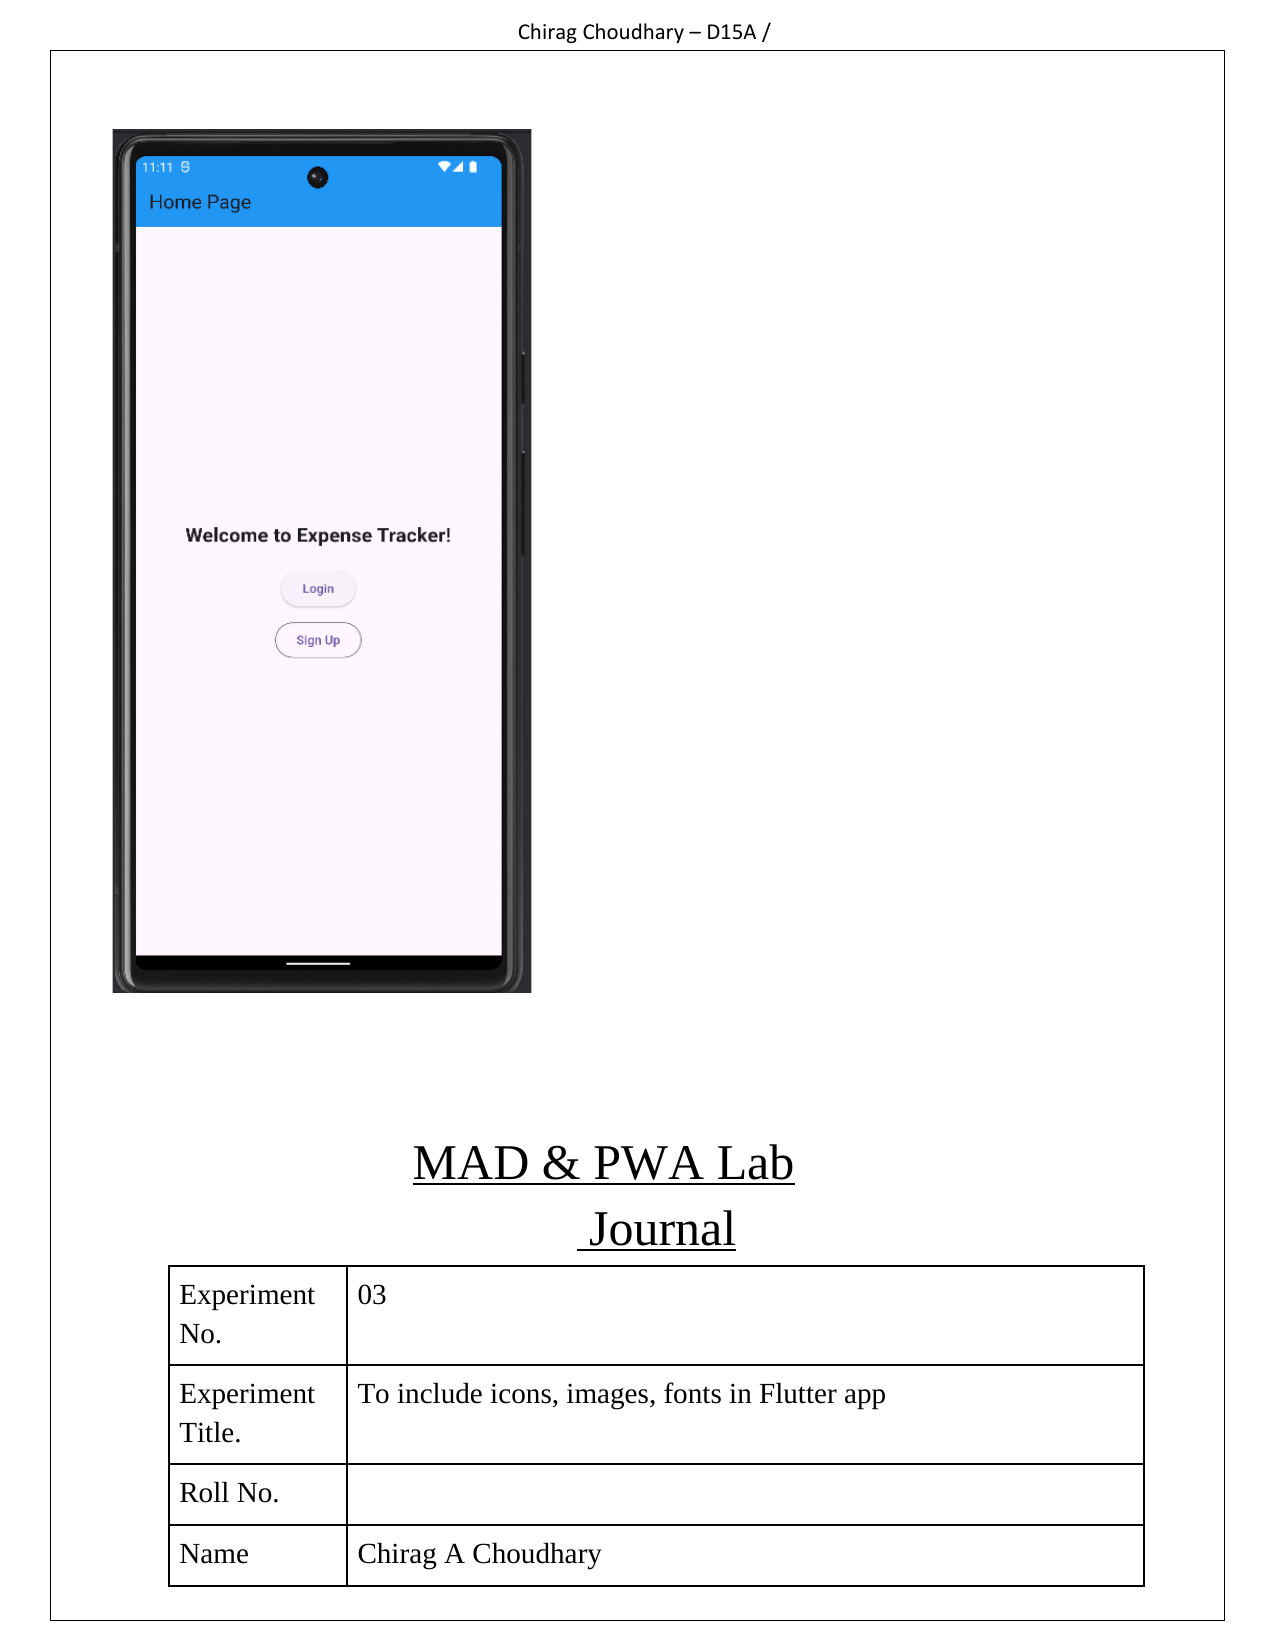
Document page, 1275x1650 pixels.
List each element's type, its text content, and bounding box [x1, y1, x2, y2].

table_cell Experiment Title. [170, 1366, 346, 1463]
table_cell Roll No. [170, 1465, 346, 1524]
picture [112, 129, 532, 993]
table_cell [348, 1465, 1143, 1524]
table_cell Chirag A Choudhary [348, 1526, 1143, 1584]
table_cell Name [170, 1526, 346, 1584]
text Journal [112, 1199, 1200, 1256]
table_cell To include icons, images, fonts in Flutter app [348, 1366, 1143, 1463]
table_header Experiment No. [170, 1267, 346, 1364]
table_header 03 [348, 1267, 1143, 1364]
text MAD & PWA Lab [337, 1133, 1200, 1190]
